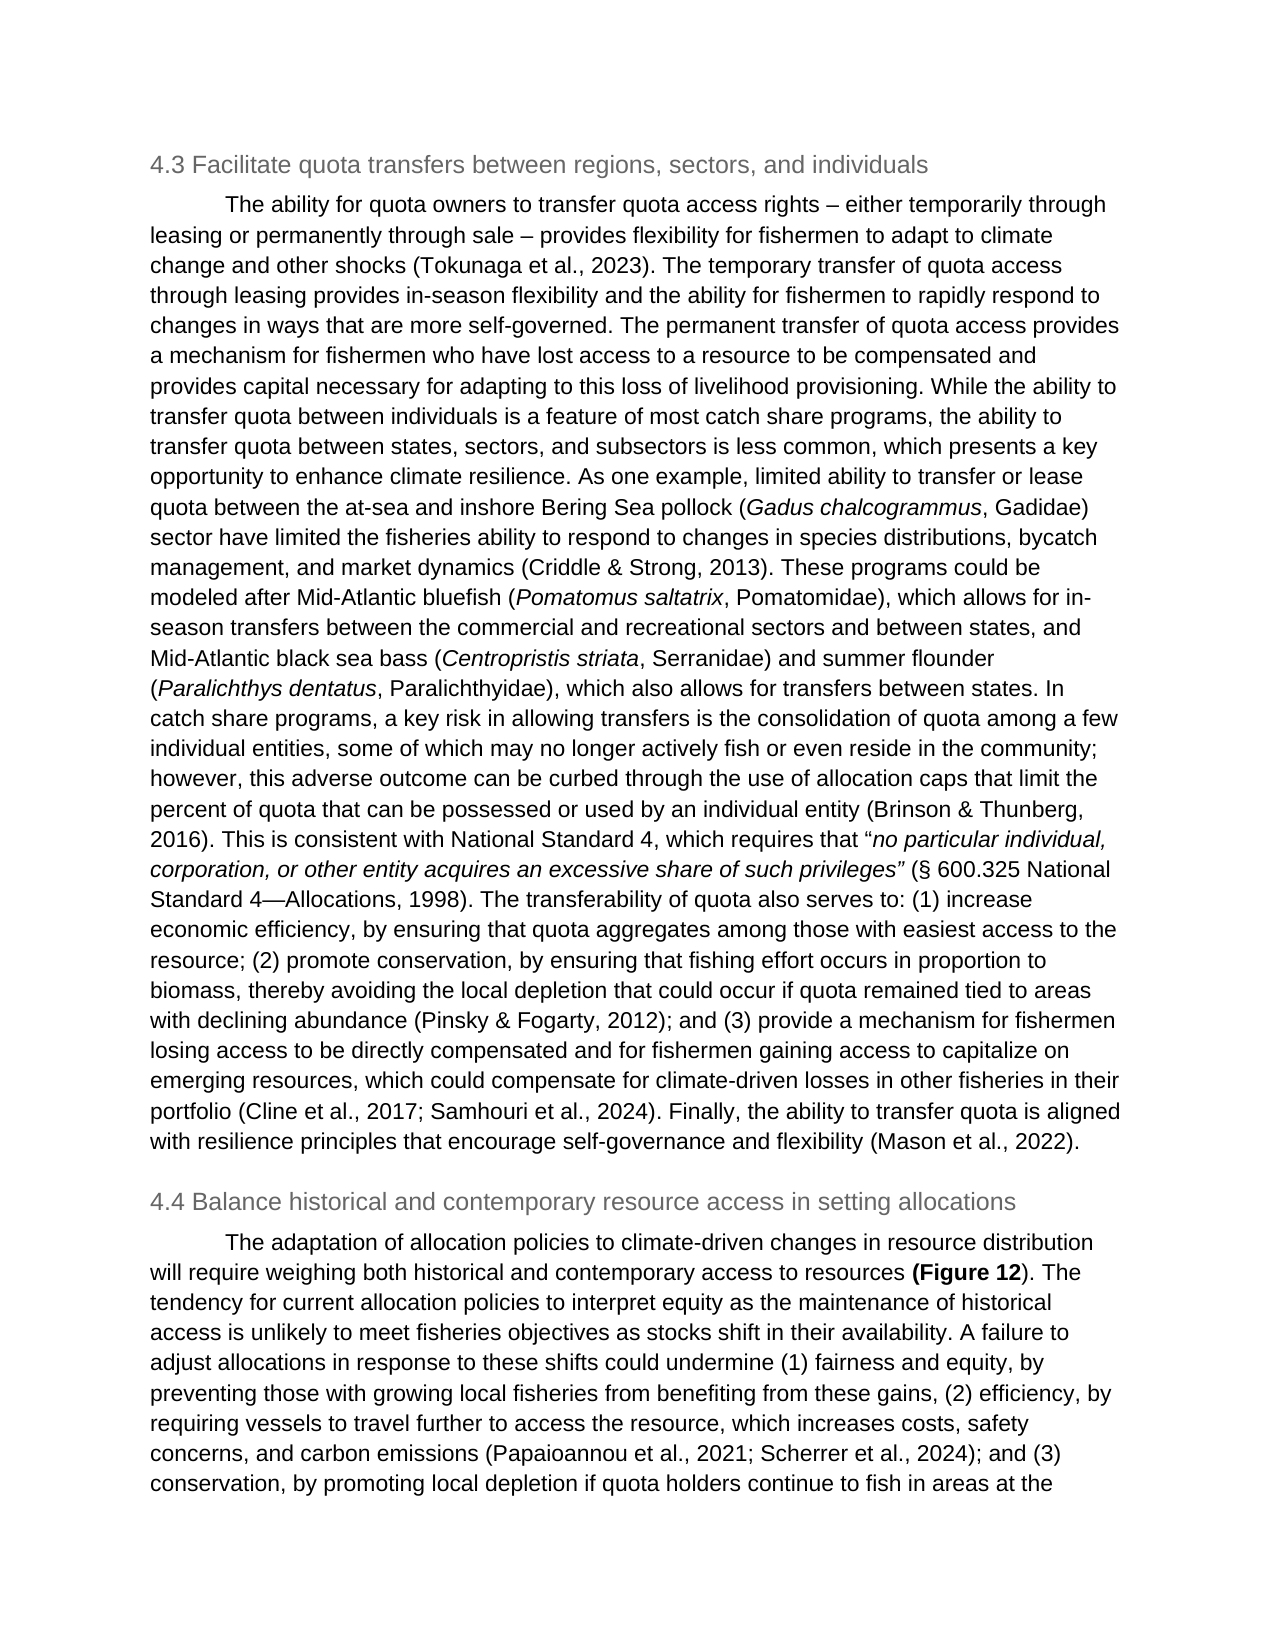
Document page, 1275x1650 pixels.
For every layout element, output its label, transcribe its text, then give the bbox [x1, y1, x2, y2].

text The ability for quota owners to transfer quota access rights – either temporarily through leasing or permanently through sale – provides flexibility for fishermen to adapt to climate change and other shocks (Tokunaga et al., 2023). The temporary transfer of quota access through leasing provides in-season flexibility and the ability for fishermen to rapidly respond to changes in ways that are more self-governed. The permanent transfer of quota access provides a mechanism for fishermen who have lost access to a resource to be compensated and provides capital necessary for adapting to this loss of livelihood provisioning. While the ability to transfer quota between individuals is a feature of most catch share programs, the ability to transfer quota between states, sectors, and subsectors is less common, which presents a key opportunity to enhance climate resilience. As one example, limited ability to transfer or lease quota between the at-sea and inshore Bering Sea pollock (Gadus chalcogrammus, Gadidae) sector have limited the fisheries ability to respond to changes in species distributions, bycatch management, and market dynamics (Criddle & Strong, 2013). These programs could be modeled after Mid-Atlantic bluefish (Pomatomus saltatrix, Pomatomidae), which allows for in-season transfers between the commercial and recreational sectors and between states, and Mid-Atlantic black sea bass (Centropristis striata, Serranidae) and summer flounder (Paralichthys dentatus, Paralichthyidae), which also allows for transfers between states. In catch share programs, a key risk in allowing transfers is the consolidation of quota among a few individual entities, some of which may no longer actively fish or even reside in the community; however, this adverse outcome can be curbed through the use of allocation caps that limit the percent of quota that can be possessed or used by an individual entity (Brinson & Thunberg, 2016). This is consistent with National Standard 4, which requires that “no particular individual, corporation, or other entity acquires an excessive share of such privileges” (§ 600.325 National Standard 4—Allocations, 1998). The transferability of quota also serves to: (1) increase economic efficiency, by ensuring that quota aggregates among those with easiest access to the resource; (2) promote conservation, by ensuring that fishing effort occurs in proportion to biomass, thereby avoiding the local depletion that could occur if quota remained tied to areas with declining abundance (Pinsky & Fogarty, 2012); and (3) provide a mechanism for fishermen losing access to be directly compensated and for fishermen gaining access to capitalize on emerging resources, which could compensate for climate-driven losses in other fisheries in their portfolio (Cline et al., 2017; Samhouri et al., 2024). Finally, the ability to transfer quota is aligned with resilience principles that encourage self-governance and flexibility (Mason et al., 2022). [150, 191, 1125, 1154]
subtitle 4.4 Balance historical and contemporary resource access in setting allocations [150, 1187, 1125, 1216]
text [150, 1228, 1125, 1497]
subtitle 4.3 Facilitate quota transfers between regions, sectors, and individuals [150, 150, 1125, 179]
